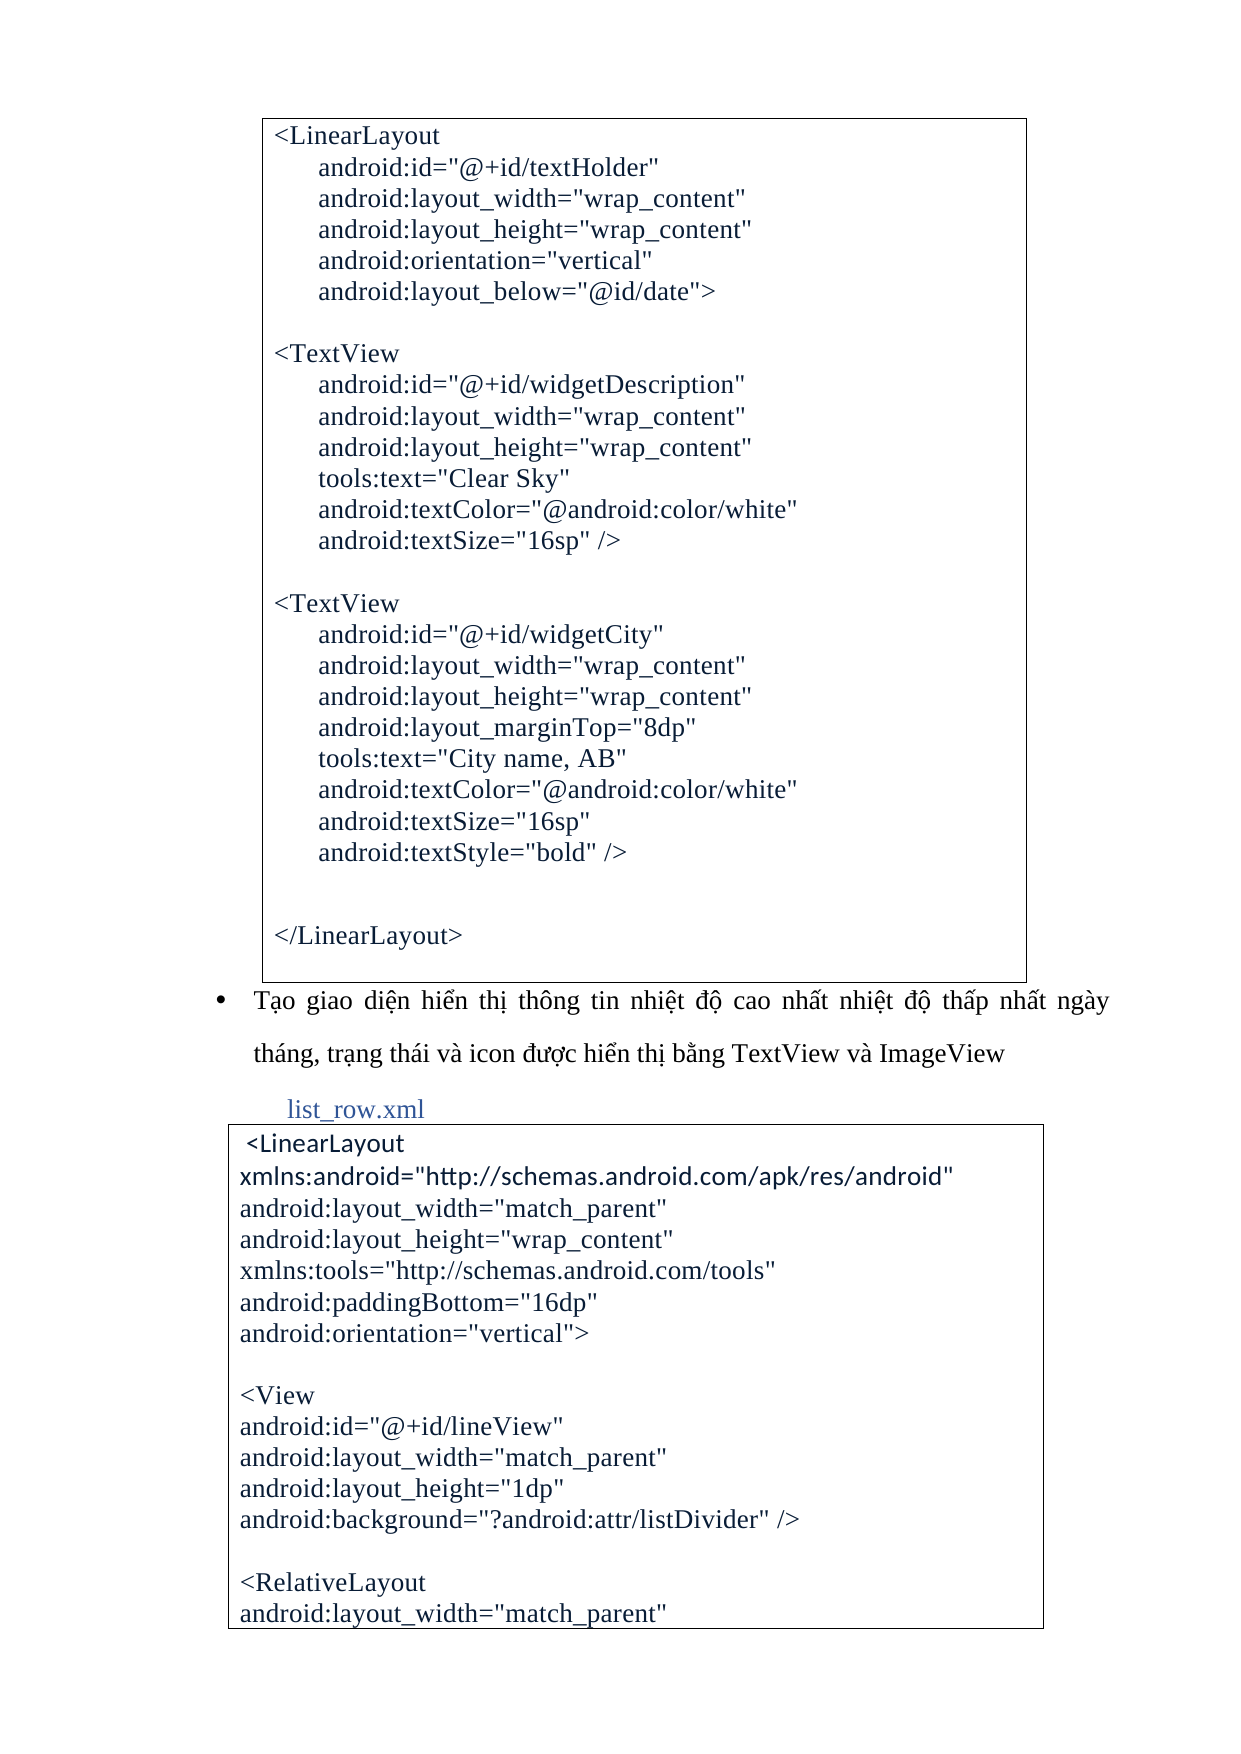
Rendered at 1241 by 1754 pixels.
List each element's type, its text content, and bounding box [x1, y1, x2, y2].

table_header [229, 1125, 1043, 1628]
table_header <LinearLayout android:id="@+id/textHolder" android:layout_width="wrap_content" android:layout_height="wrap_content" android:orientation="vertical" android:layout_below="@id/date"> <TextView android:id="@+id/widgetDescription" android:layout_width="wrap_content" android:layout_height="wrap_content" tools:text="Clear Sky" android:textColor="@android:color/white" android:textSize="16sp" /> <TextView android:id="@+id/widgetCity" android:layout_width="wrap_content" android:layout_height="wrap_content" android:layout_marginTop="8dp" tools:text="City name, AB" android:textColor="@android:color/white" android:textSize="16sp" android:textStyle="bold" /> </LinearLayout> [263, 119, 1026, 982]
subtitle list_row.xml [216, 1093, 679, 1124]
list Tạo giao diện hiển thị thông tin nhiệt độ cao nhất nhiệt độ thấp nhất ngày tháng, trạng thái và icon được hiển thị bằng TextView và ImageView [216, 982, 1112, 1068]
